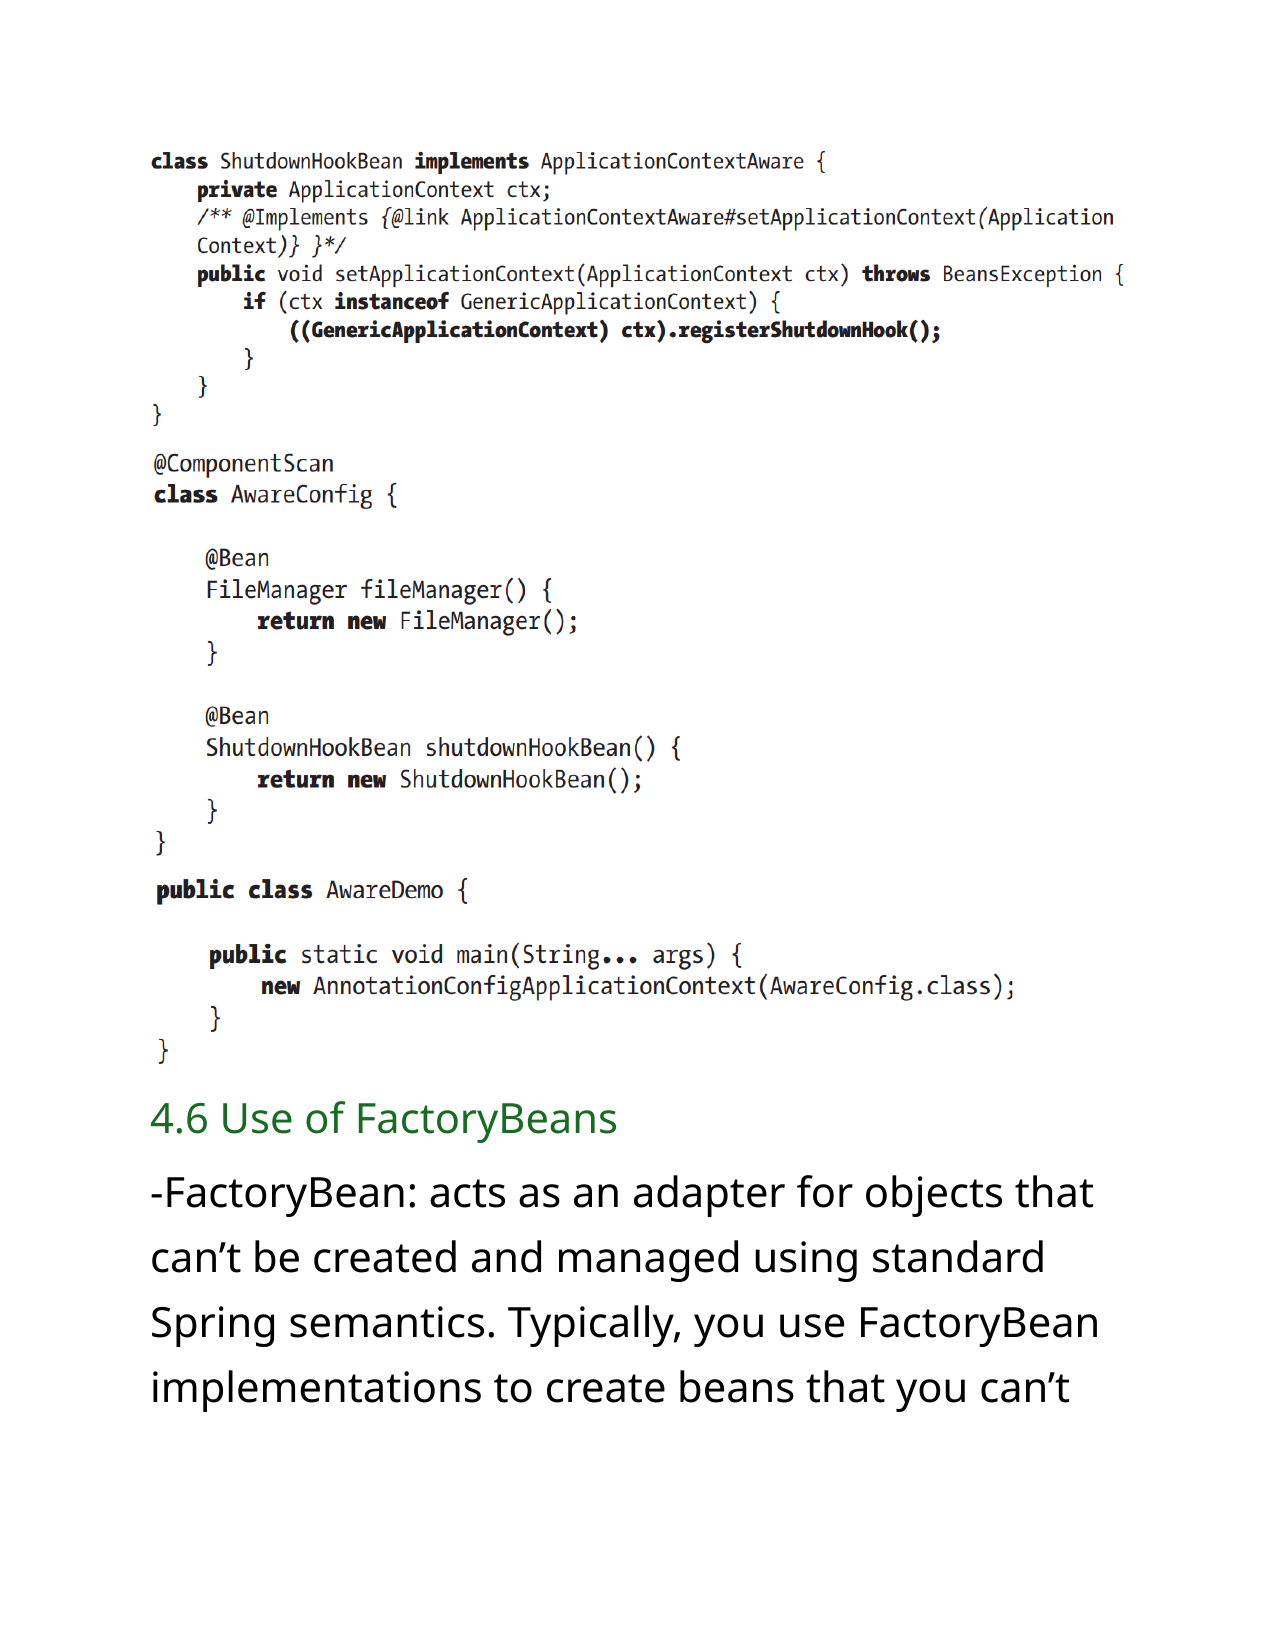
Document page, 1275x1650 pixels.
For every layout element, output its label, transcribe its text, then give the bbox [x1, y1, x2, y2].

picture [150, 150, 1125, 426]
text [150, 1162, 1125, 1415]
subtitle 4.6 Use of FactoryBeans [150, 1089, 1125, 1146]
picture [150, 877, 1013, 1067]
picture [150, 447, 680, 856]
